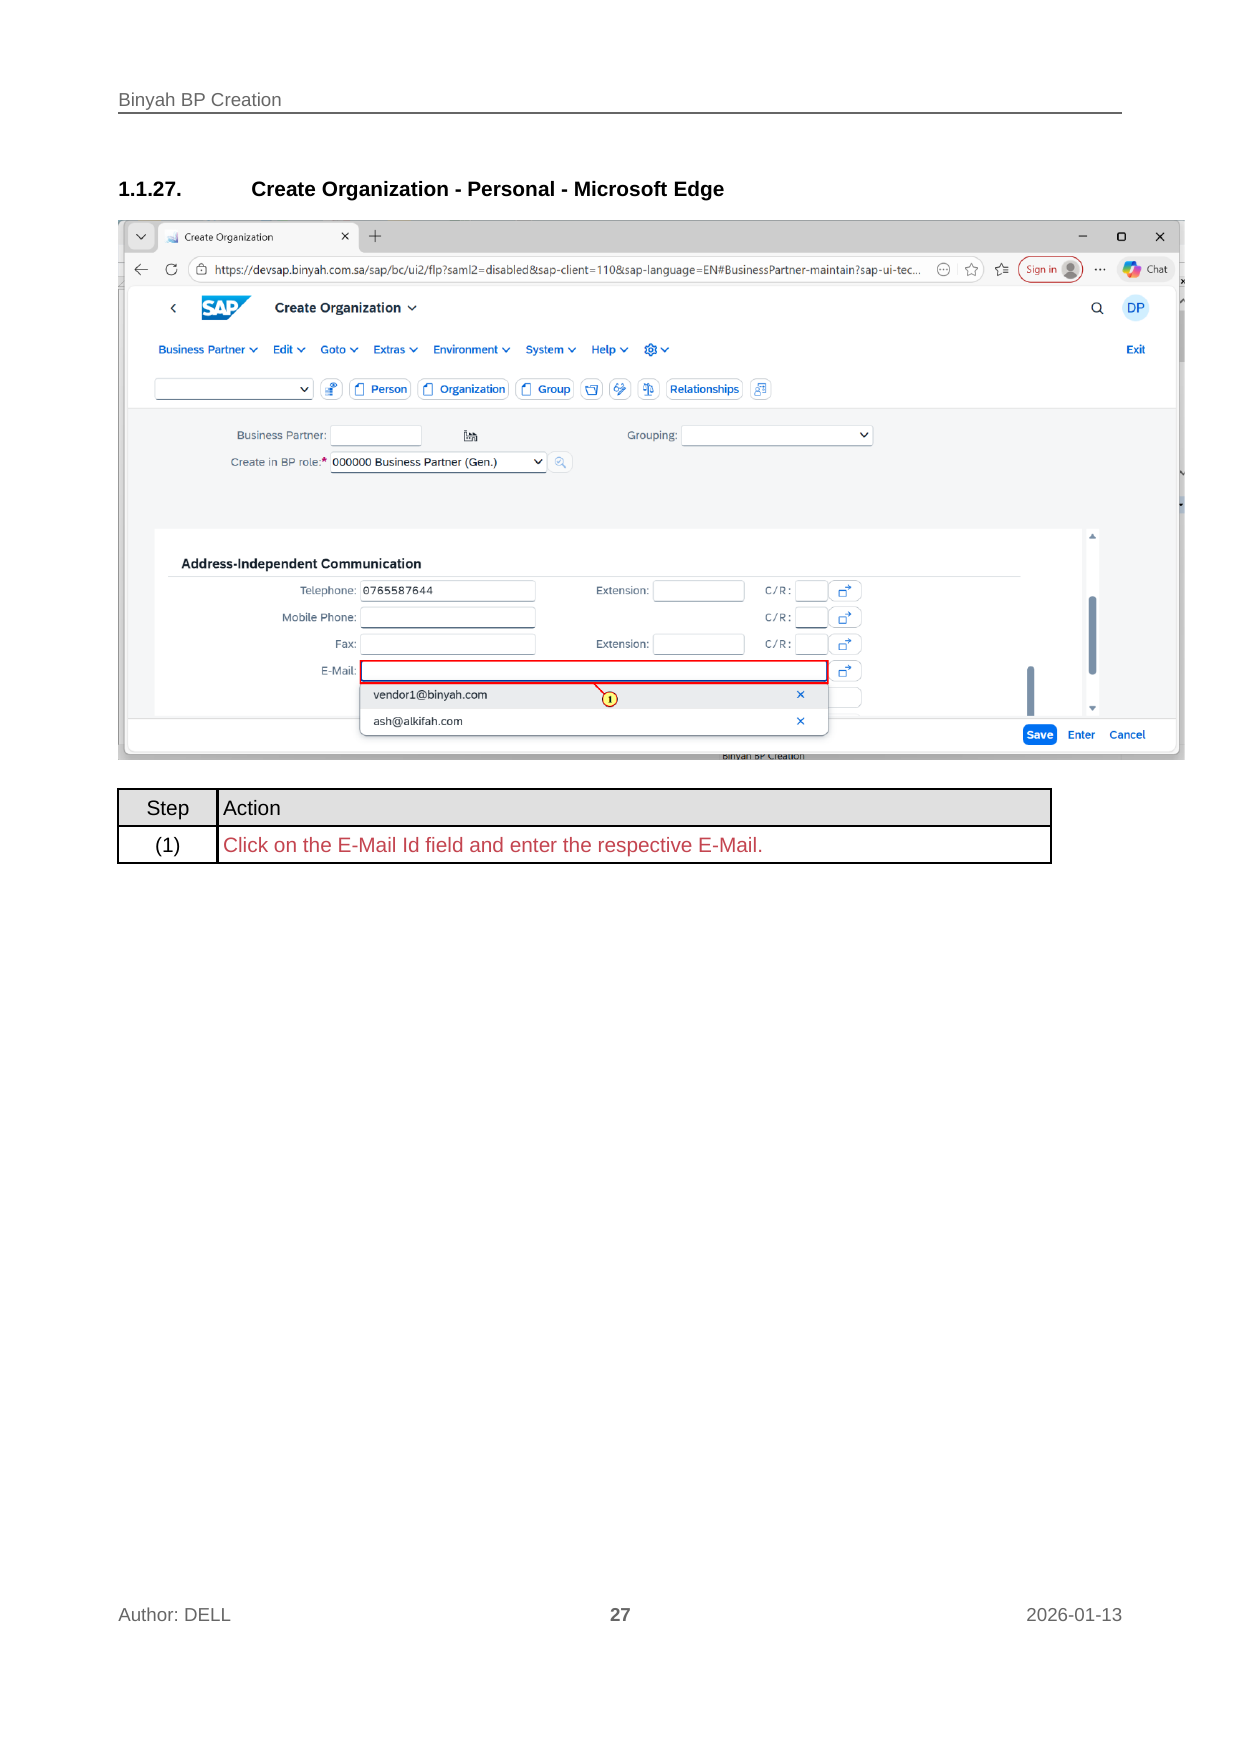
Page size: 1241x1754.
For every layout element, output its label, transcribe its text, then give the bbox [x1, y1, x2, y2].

table_cell (1) [119, 827, 216, 862]
table_cell Click on the E-Mail Id field and enter the respective E-Mail. [219, 827, 1050, 862]
table_header Step [119, 790, 216, 825]
text Create Organization - Personal - Microsoft​ Edge [118, 177, 1122, 201]
table_header Action [219, 790, 1050, 825]
picture [118, 220, 1185, 760]
